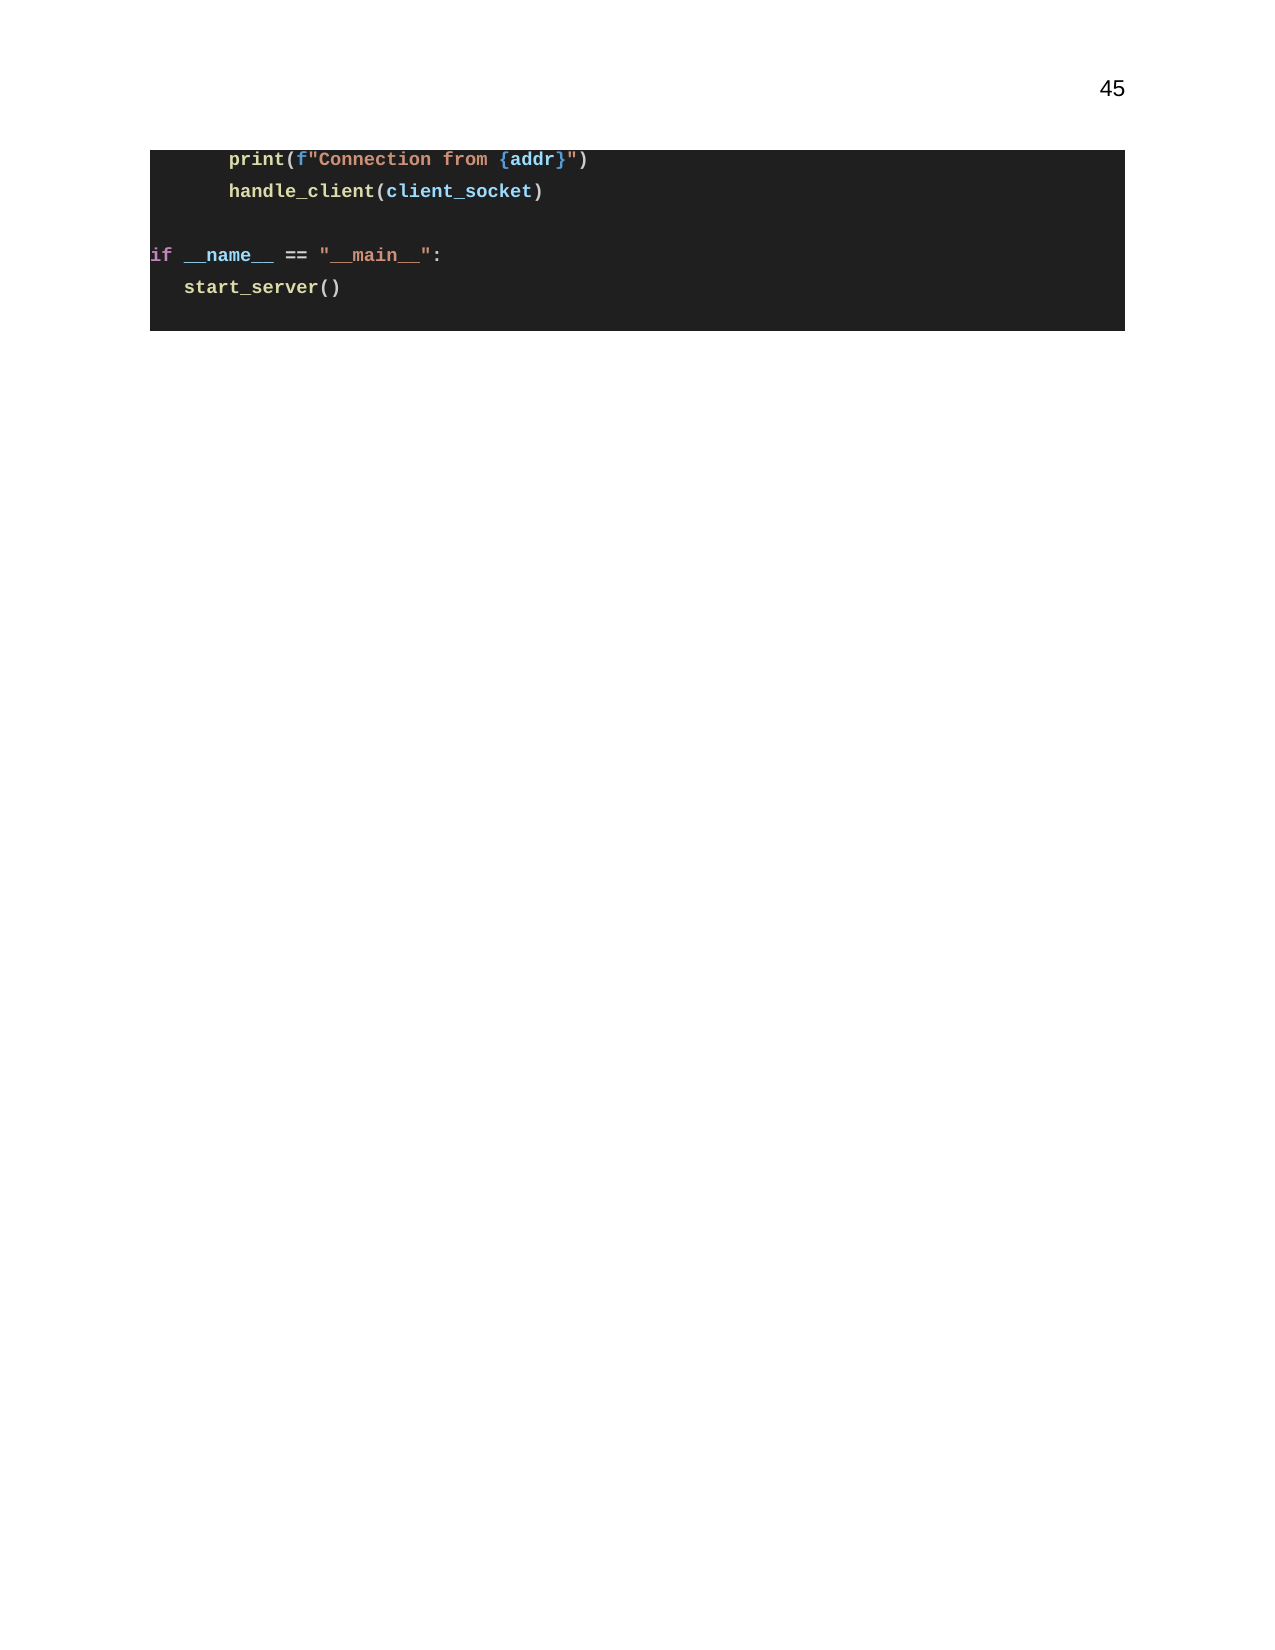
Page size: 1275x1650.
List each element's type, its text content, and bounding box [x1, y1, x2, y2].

text handle_client(client_socket) [150, 182, 1125, 203]
text start_server() [150, 277, 1125, 299]
text print(f"Connection from {addr}") [150, 150, 1125, 171]
text if __name__ == "__main__": [150, 246, 1125, 267]
